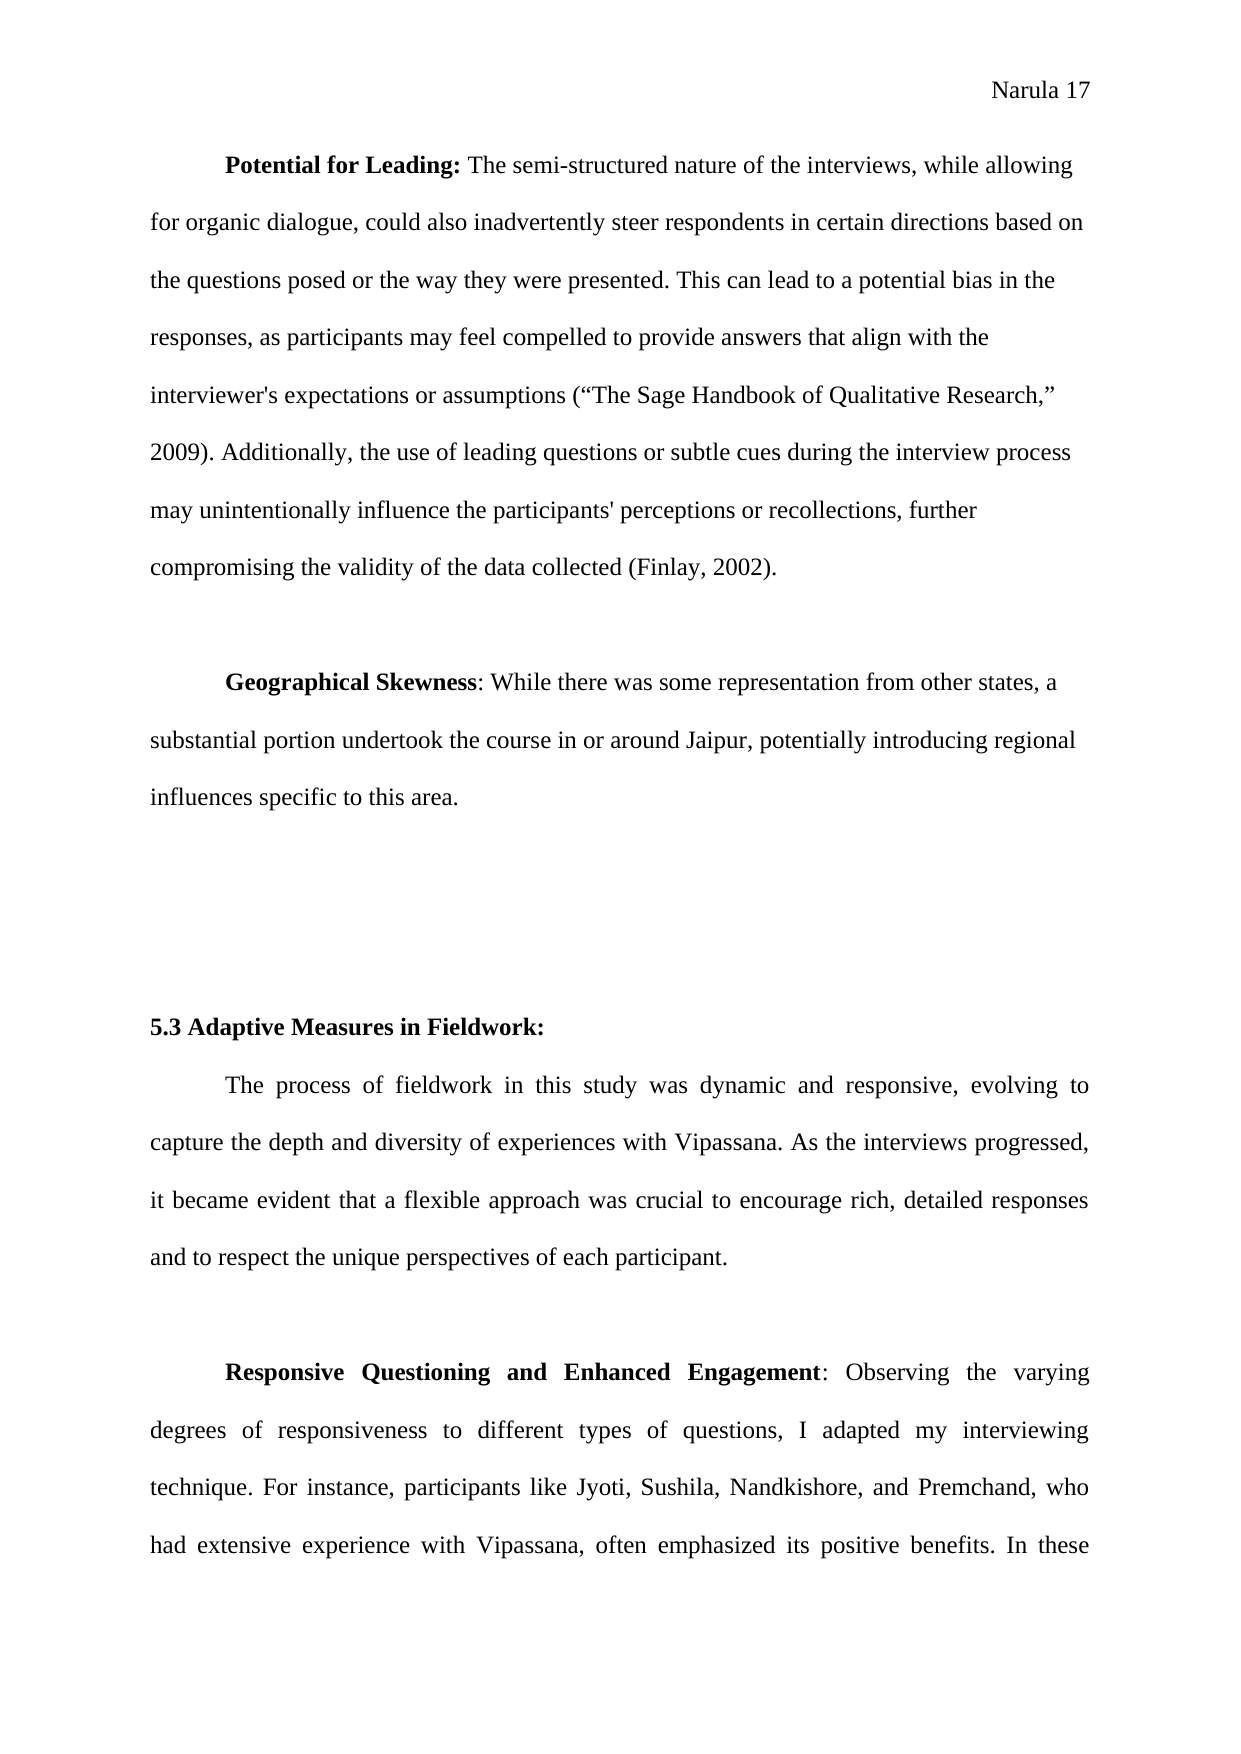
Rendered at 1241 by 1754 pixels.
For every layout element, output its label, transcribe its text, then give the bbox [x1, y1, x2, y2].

text Potential for Leading: The semi-structured nature of the interviews, while allowing for organic dialogue, could also inadvertently steer respondents in certain directions based on the questions posed or the way they were presented. This can lead to a potential bias in the responses, as participants may feel compelled to provide answers that align with the interviewer's expectations or assumptions (“The Sage Handbook of Qualitative Research,” 2009). Additionally, the use of leading questions or subtle cues during the interview process may unintentionally influence the participants' perceptions or recollections, further compromising the validity of the data collected (Finlay, 2002). [150, 150, 1090, 581]
text Geographical Skewness: While there was some representation from other states, a substantial portion undertook the course in or around Jaipur, potentially introducing regional influences specific to this area. [150, 667, 1090, 811]
text 5.3 Adaptive Measures in Fieldwork: [150, 1012, 1090, 1041]
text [150, 1357, 1090, 1559]
text The process of fieldwork in this study was dynamic and responsive, evolving to capture the depth and diversity of experiences with Vipassana. As the interviews progressed, it became evident that a flexible approach was crucial to encourage rich, detailed responses and to respect the unique perspectives of each participant. [150, 1070, 1090, 1271]
